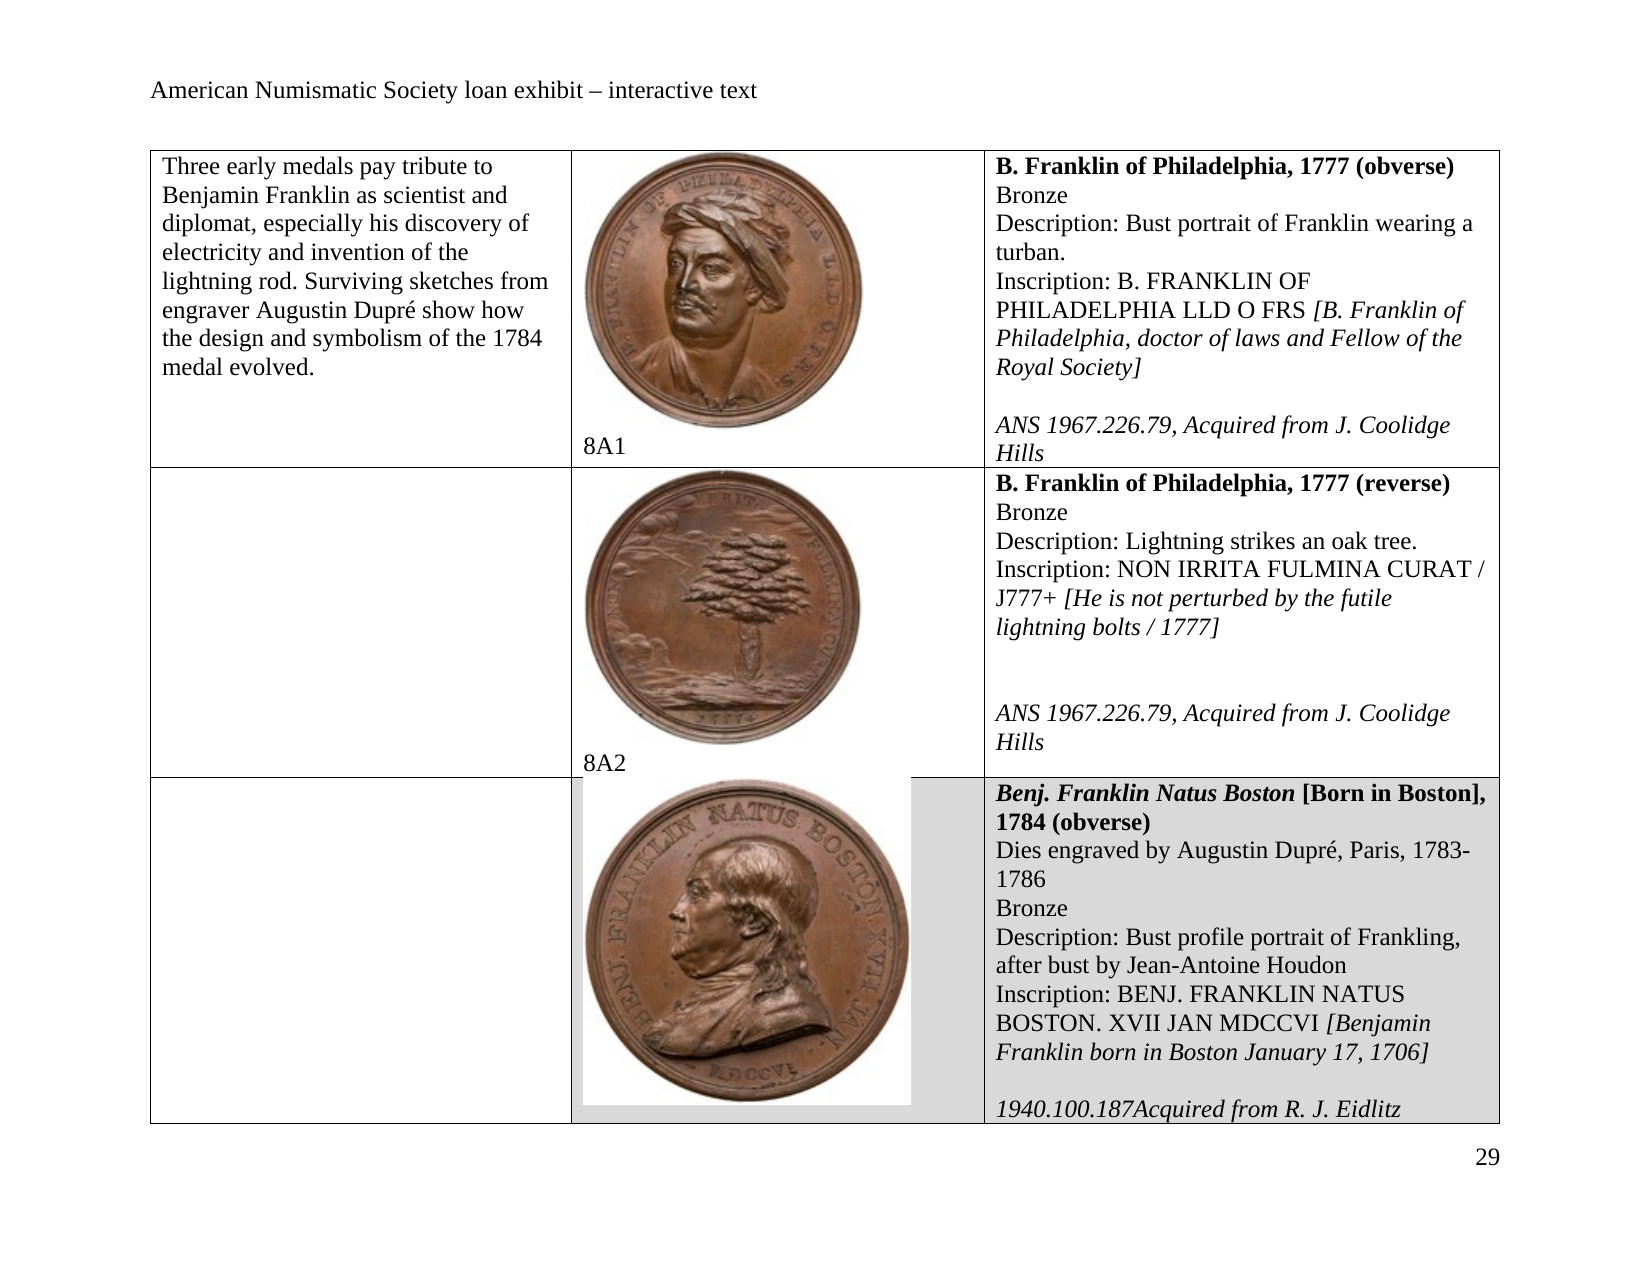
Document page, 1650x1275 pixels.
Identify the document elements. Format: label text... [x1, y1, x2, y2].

picture [583, 777, 912, 1105]
table_cell B. Franklin of Philadelphia, 1777 (obverse) Bronze Description: Bust portrait of Franklin wearing a turban. Inscription: B. FRANKLIN OF PHILADELPHIA LLD O FRS [B. Franklin of Philadelphia, doctor of laws and Fellow of the Royal Society] ANS 1967.226.79, Acquired from J. Coolidge Hills [985, 151, 1499, 467]
table_cell 8B1 [572, 778, 984, 1123]
picture [583, 151, 865, 431]
table_cell [151, 468, 571, 777]
table_cell [151, 778, 571, 1123]
table_cell B. Franklin of Philadelphia, 1777 (reverse) Bronze Description: Lightning strikes an oak tree. Inscription: NON IRRITA FULMINA CURAT / J777+ [He is not perturbed by the futile lightning bolts / 1777] ANS 1967.226.79, Acquired from J. Coolidge Hills [985, 468, 1499, 777]
table_cell 8A2 [572, 468, 984, 777]
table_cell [985, 778, 1499, 1123]
table_cell 8A1 [572, 151, 984, 467]
picture [583, 468, 863, 748]
table_cell Three early medals pay tribute to Benjamin Franklin as scientist and diplomat, especially his discovery of electricity and invention of the lightning rod. Surviving sketches from engraver Augustin Dupré show how the design and symbolism of the 1784 medal evolved. [151, 151, 571, 467]
